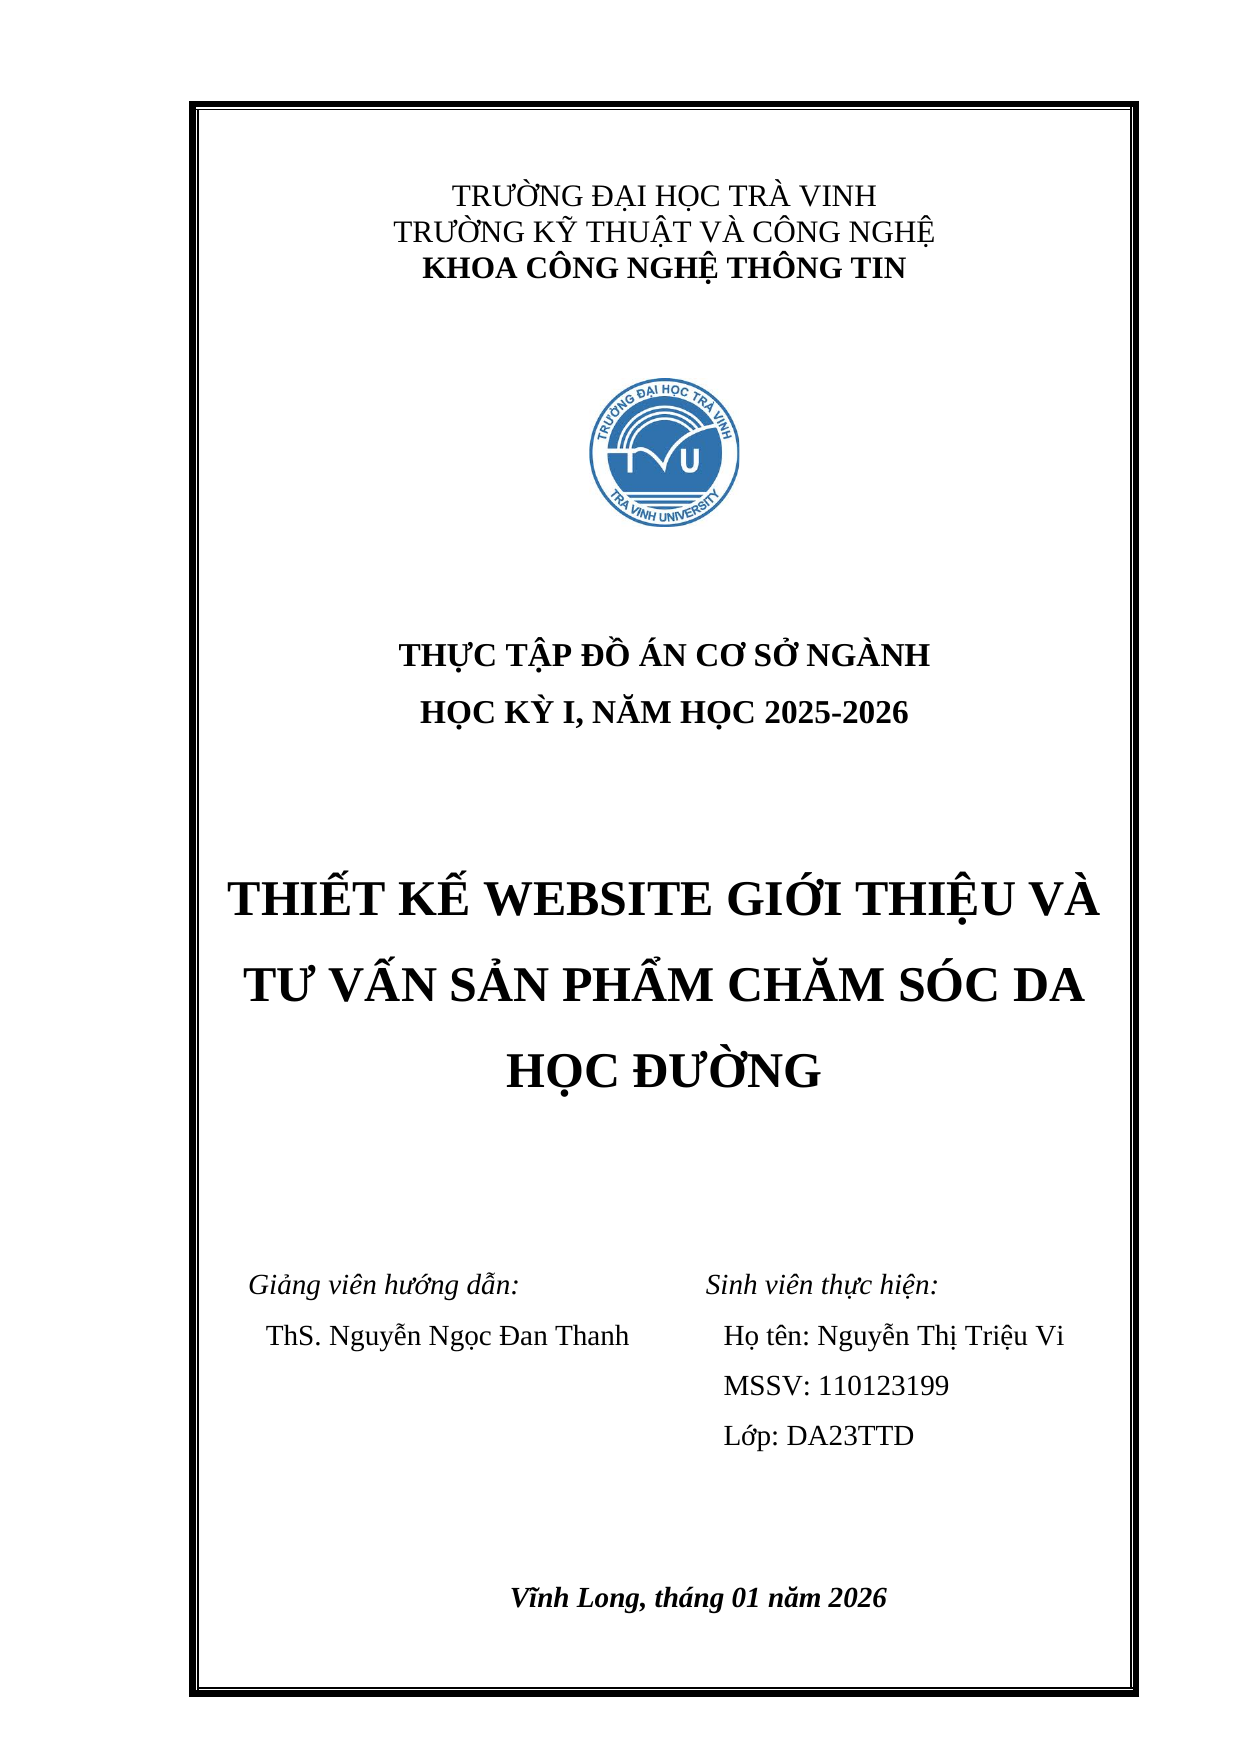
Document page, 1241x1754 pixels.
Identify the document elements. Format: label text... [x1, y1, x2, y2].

text THIẾT KẾ WEBSITE GIỚI THIỆU VÀ TƯ VẤN SẢN PHẨM CHĂM SÓC DA HỌC ĐƯỜNG [207, 868, 1122, 1098]
text KHOA CÔNG NGHỆ THÔNG TIN [207, 249, 1122, 286]
text HỌC KỲ I, NĂM HỌC 2025-2026 [207, 693, 1122, 731]
text Vĩnh Long, tháng 01 năm 2026 [207, 1580, 1122, 1614]
table_header Giảng viên hướng dẫn: ThS. Nguyễn Ngọc Đan Thanh [237, 1267, 694, 1467]
text TRƯỜNG ĐẠI HỌC TRÀ VINH [207, 178, 1122, 214]
text THỰC TẬP ĐỒ ÁN CƠ SỞ NGÀNH [207, 635, 1122, 673]
text TRƯỜNG KỸ THUẬT VÀ CÔNG NGHỆ [207, 214, 1122, 249]
table_header Sinh viên thực hiện: Họ tên: Nguyễn Thị Triệu Vi MSSV: 110123199 Lớp: DA23TTD [694, 1267, 1123, 1467]
picture [589, 378, 740, 527]
